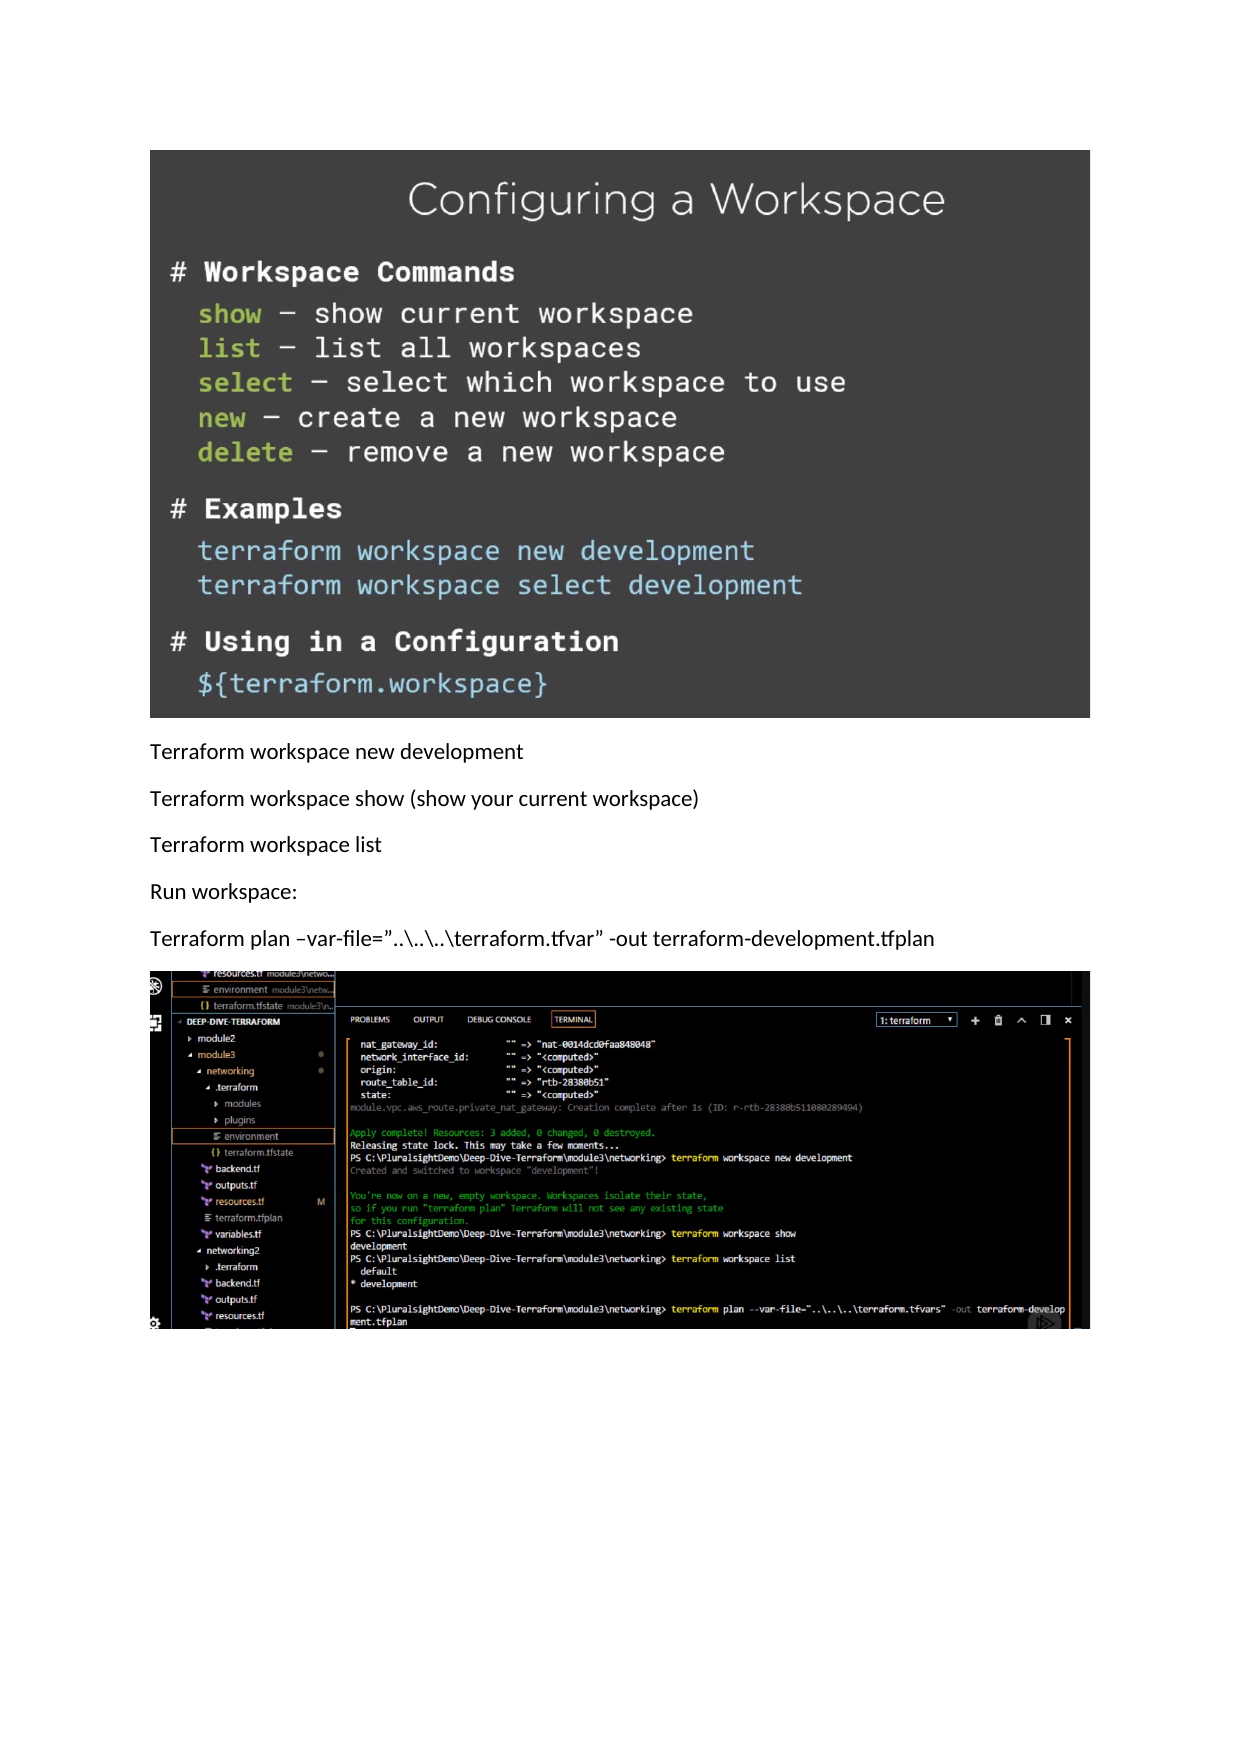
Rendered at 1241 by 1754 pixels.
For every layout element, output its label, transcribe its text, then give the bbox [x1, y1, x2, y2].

text Terraform plan –var-file=”..\..\..\terraform.tfvar” -out terraform-development.tfplan [150, 924, 1090, 952]
text Terraform workspace new development [150, 737, 1090, 765]
picture [150, 150, 1091, 718]
picture [150, 971, 1091, 1329]
text Terraform workspace list [150, 831, 1090, 859]
text Run workspace: [150, 877, 1090, 906]
text Terraform workspace show (show your current workspace) [150, 784, 1090, 812]
